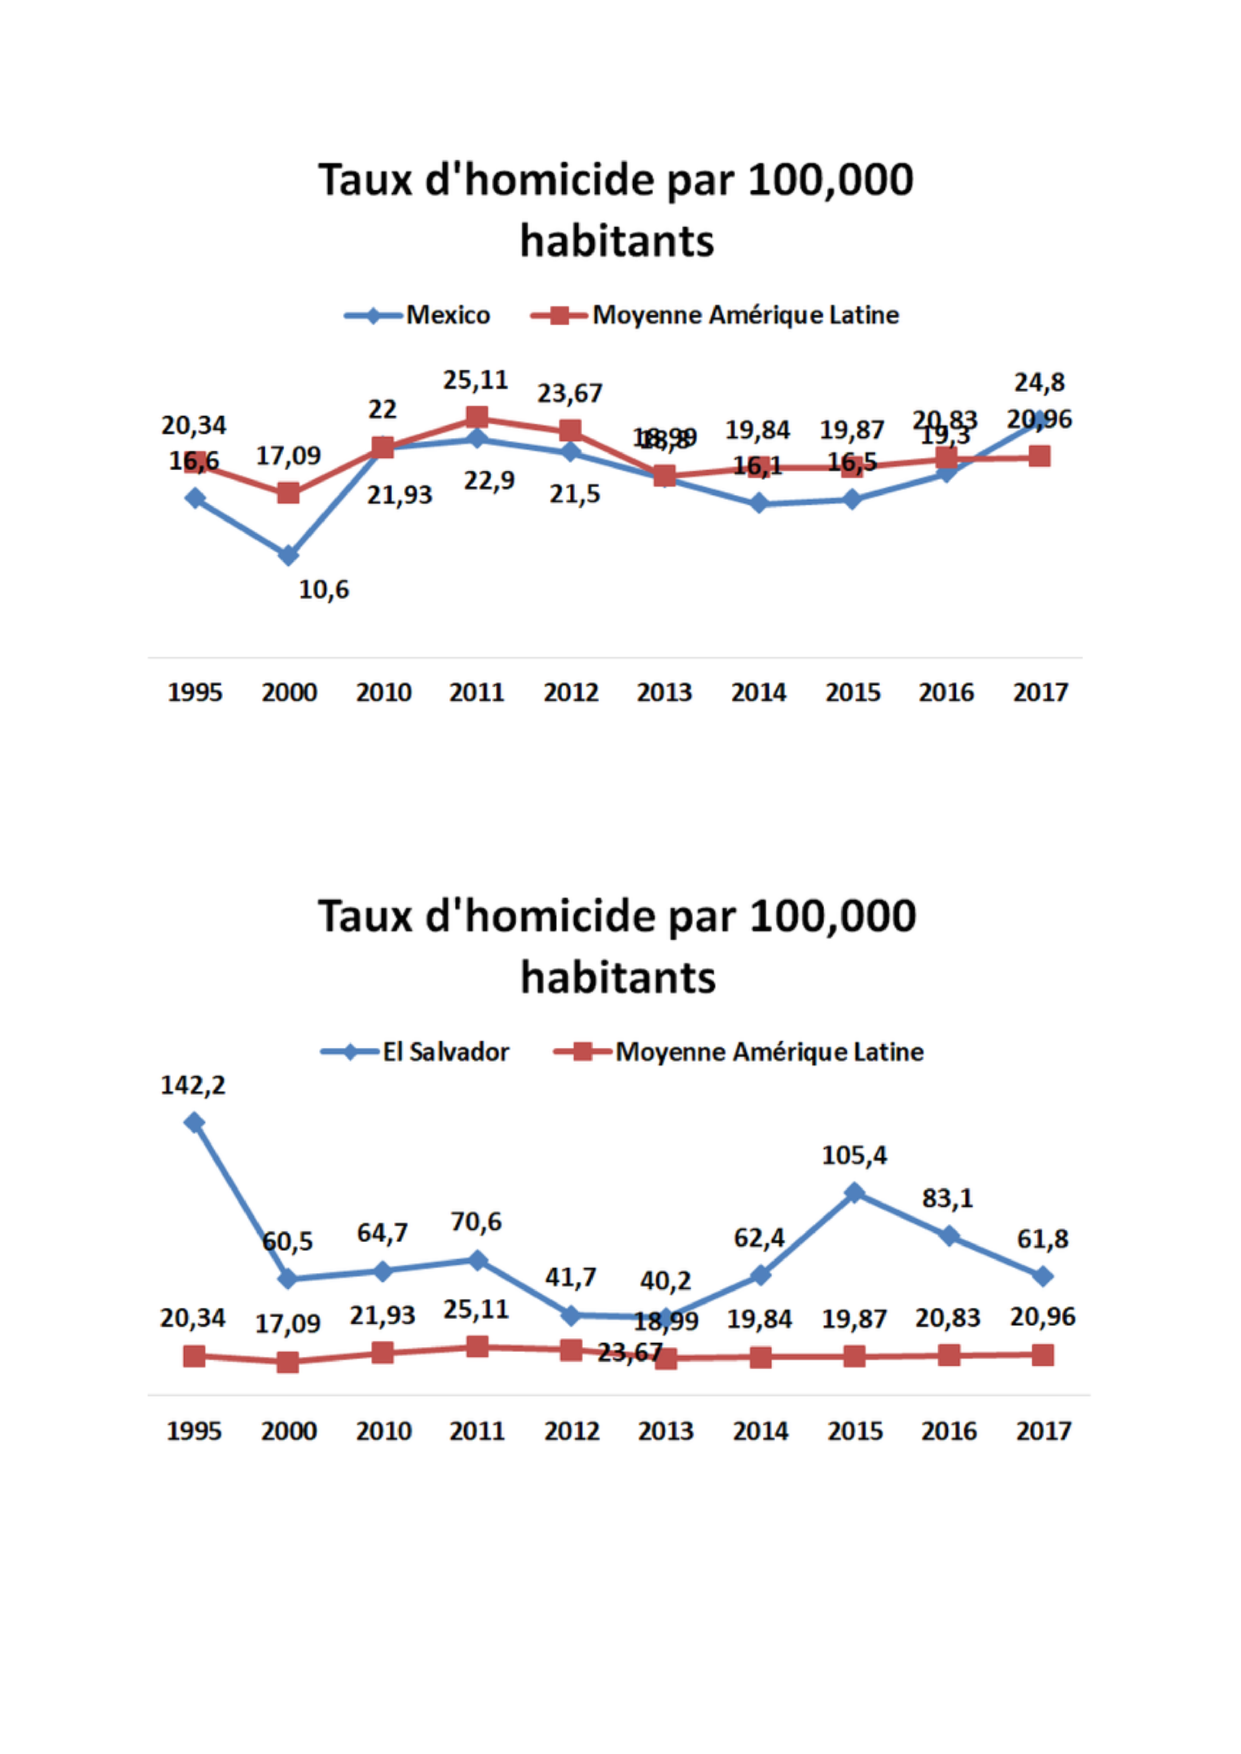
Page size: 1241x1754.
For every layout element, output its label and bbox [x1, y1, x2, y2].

picture [147, 147, 1093, 707]
picture [147, 885, 1093, 1448]
